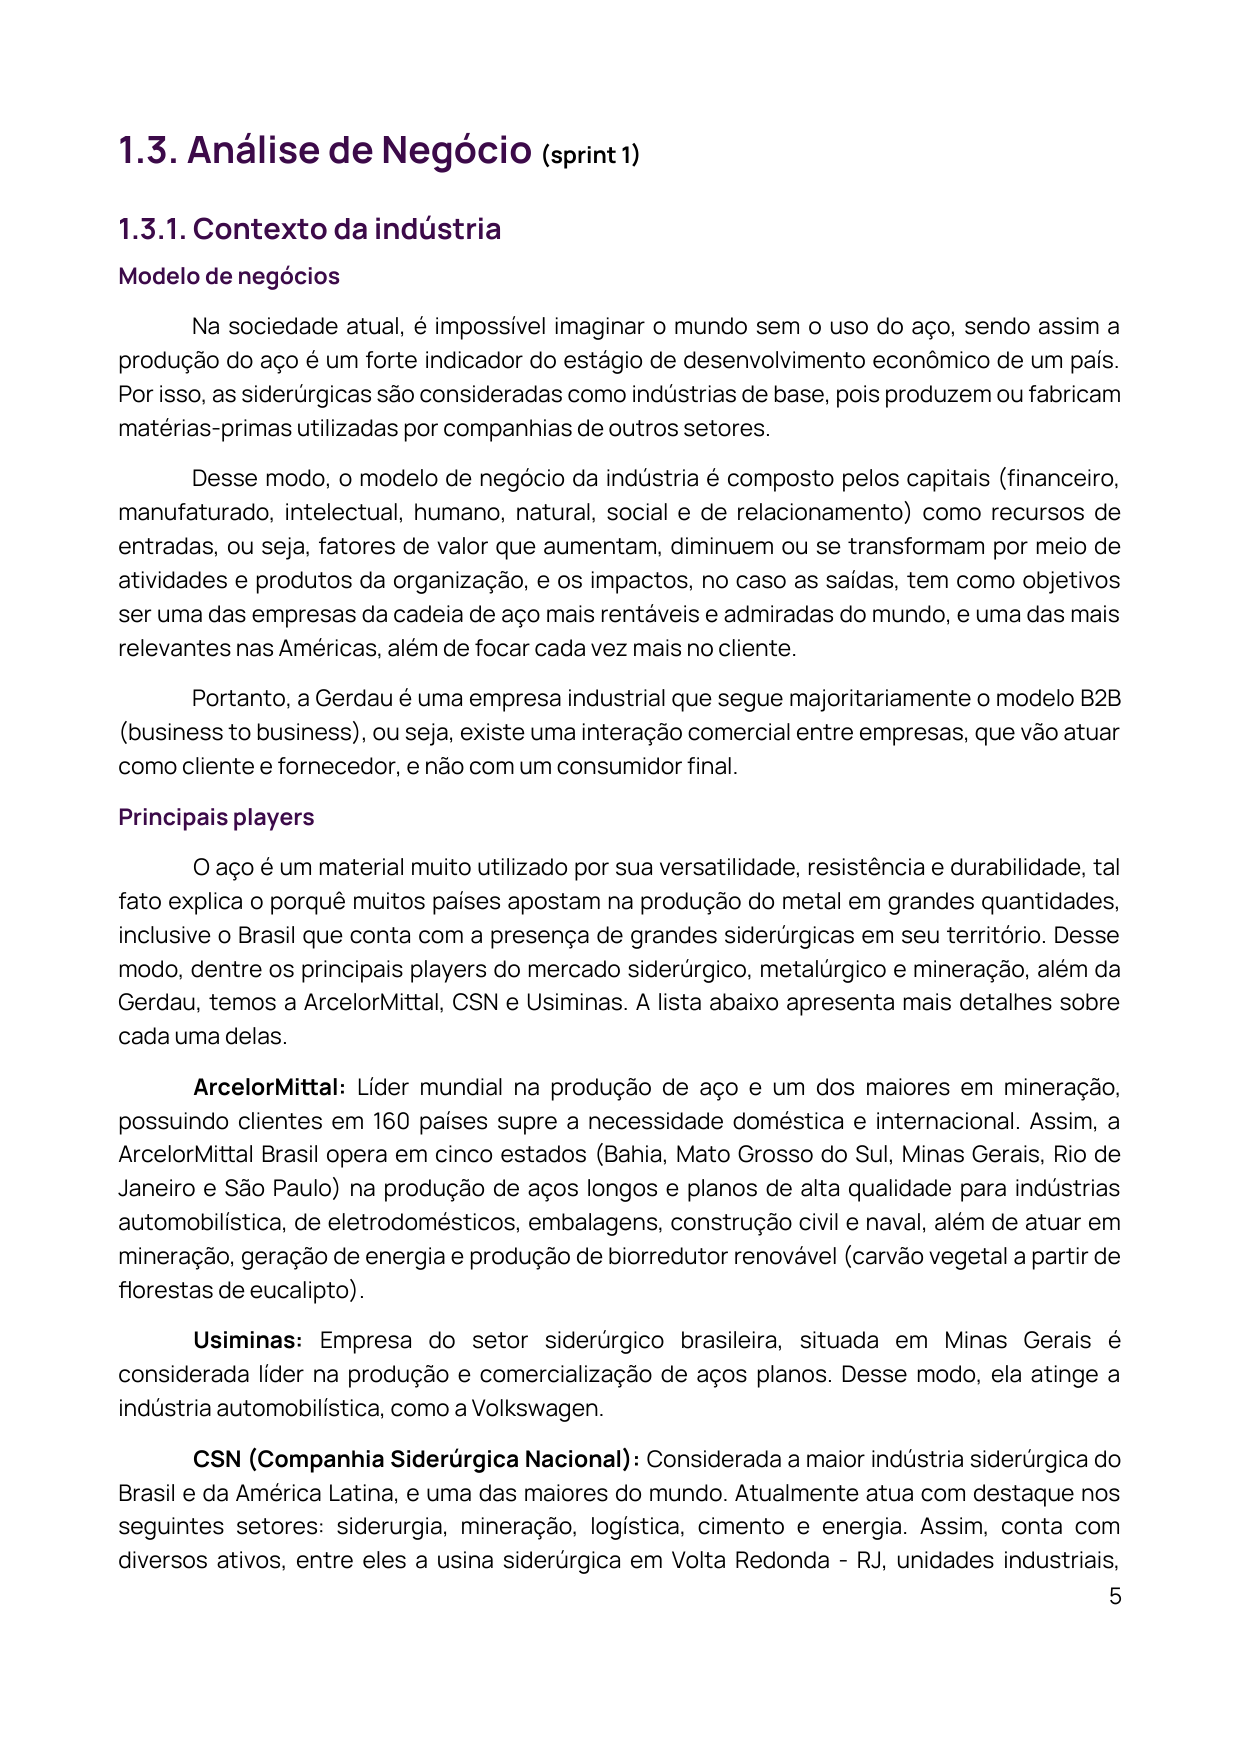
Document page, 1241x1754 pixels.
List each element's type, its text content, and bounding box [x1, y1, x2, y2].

subtitle Modelo de negócios [118, 260, 1122, 291]
text Na sociedade atual, é impossível imaginar o mundo sem o uso do aço, sendo assim a produção do aço é um forte indicador do estágio de desenvolvimento econômico de um país. Por isso, as siderúrgicas são consideradas como indústrias de base, pois produzem ou fabricam matérias-primas utilizadas por companhias de outros setores. [118, 310, 1122, 443]
text Usiminas: Empresa do setor siderúrgico brasileira, situada em Minas Gerais é considerada líder na produção e comercialização de aços planos. Desse modo, ela atinge a indústria automobilística, como a Volkswagen. [118, 1324, 1122, 1423]
subtitle 1.3.1. Contexto da indústria [118, 208, 1122, 248]
subtitle Principais players [118, 800, 1122, 832]
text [118, 1443, 1122, 1576]
text Portanto, a Gerdau é uma empresa industrial que segue majoritariamente o modelo B2B (business to business), ou seja, existe uma interação comercial entre empresas, que vão atuar como cliente e fornecedor, e não com um consumidor final. [118, 682, 1122, 781]
text Desse modo, o modelo de negócio da indústria é composto pelos capitais (financeiro, manufaturado, intelectual, humano, natural, social e de relacionamento) como recursos de entradas, ou seja, fatores de valor que aumentam, diminuem ou se transformam por meio de atividades e produtos da organização, e os impactos, no caso as saídas, tem como objetivos ser uma das empresas da cadeia de aço mais rentáveis e admiradas do mundo, e uma das mais relevantes nas Américas, além de focar cada vez mais no cliente. [118, 462, 1122, 663]
text O aço é um material muito utilizado por sua versatilidade, resistência e durabilidade, tal fato explica o porquê muitos países apostam na produção do metal em grandes quantidades, inclusive o Brasil que conta com a presença de grandes siderúrgicas em seu território. Desse modo, dentre os principais players do mercado siderúrgico, metalúrgico e mineração, além da Gerdau, temos a ArcelorMittal, CSN e Usiminas. A lista abaixo apresenta mais detalhes sobre cada uma delas. [118, 851, 1122, 1052]
text ArcelorMittal: Líder mundial na produção de aço e um dos maiores em mineração, possuindo clientes em 160 países supre a necessidade doméstica e internacional. Assim, a ArcelorMittal Brasil opera em cinco estados (Bahia, Mato Grosso do Sul, Minas Gerais, Rio de Janeiro e São Paulo) na produção de aços longos e planos de alta qualidade para indústrias automobilística, de eletrodomésticos, embalagens, construção civil e naval, além de atuar em mineração, geração de energia e produção de biorredutor renovável (carvão vegetal a partir de florestas de eucalipto). [118, 1071, 1122, 1305]
subtitle 1.3. Análise de Negócio (sprint 1) [118, 124, 1122, 175]
